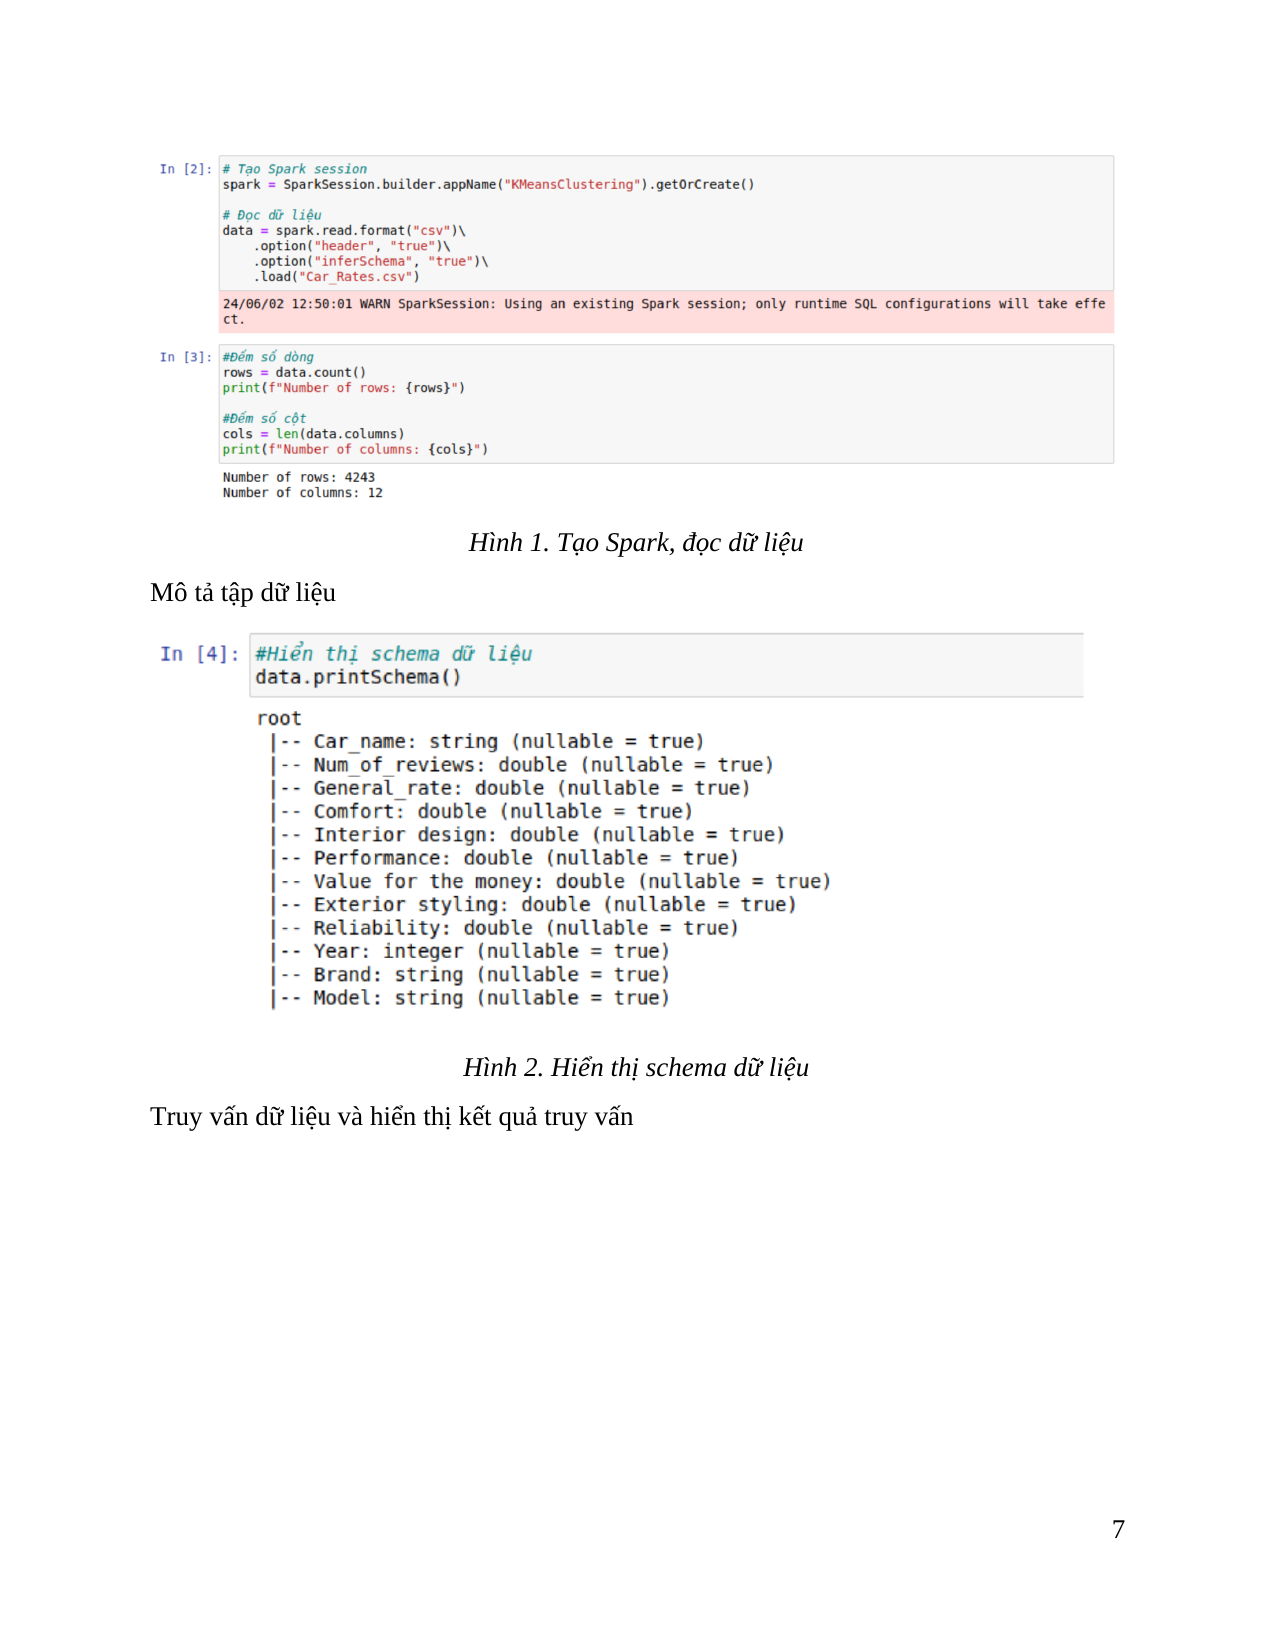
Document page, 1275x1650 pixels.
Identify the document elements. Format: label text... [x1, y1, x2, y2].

text Truy vấn dữ liệu và hiển thị kết quả truy vấn [150, 1101, 1125, 1132]
picture [150, 150, 1125, 508]
picture [150, 625, 1084, 1033]
text Mô tả tập dữ liệu [150, 576, 1125, 607]
text Hình 2. Hiển thị schema dữ liệu [150, 1051, 1125, 1082]
text Hình 1. Tạo Spark, đọc dữ liệu [150, 526, 1125, 557]
